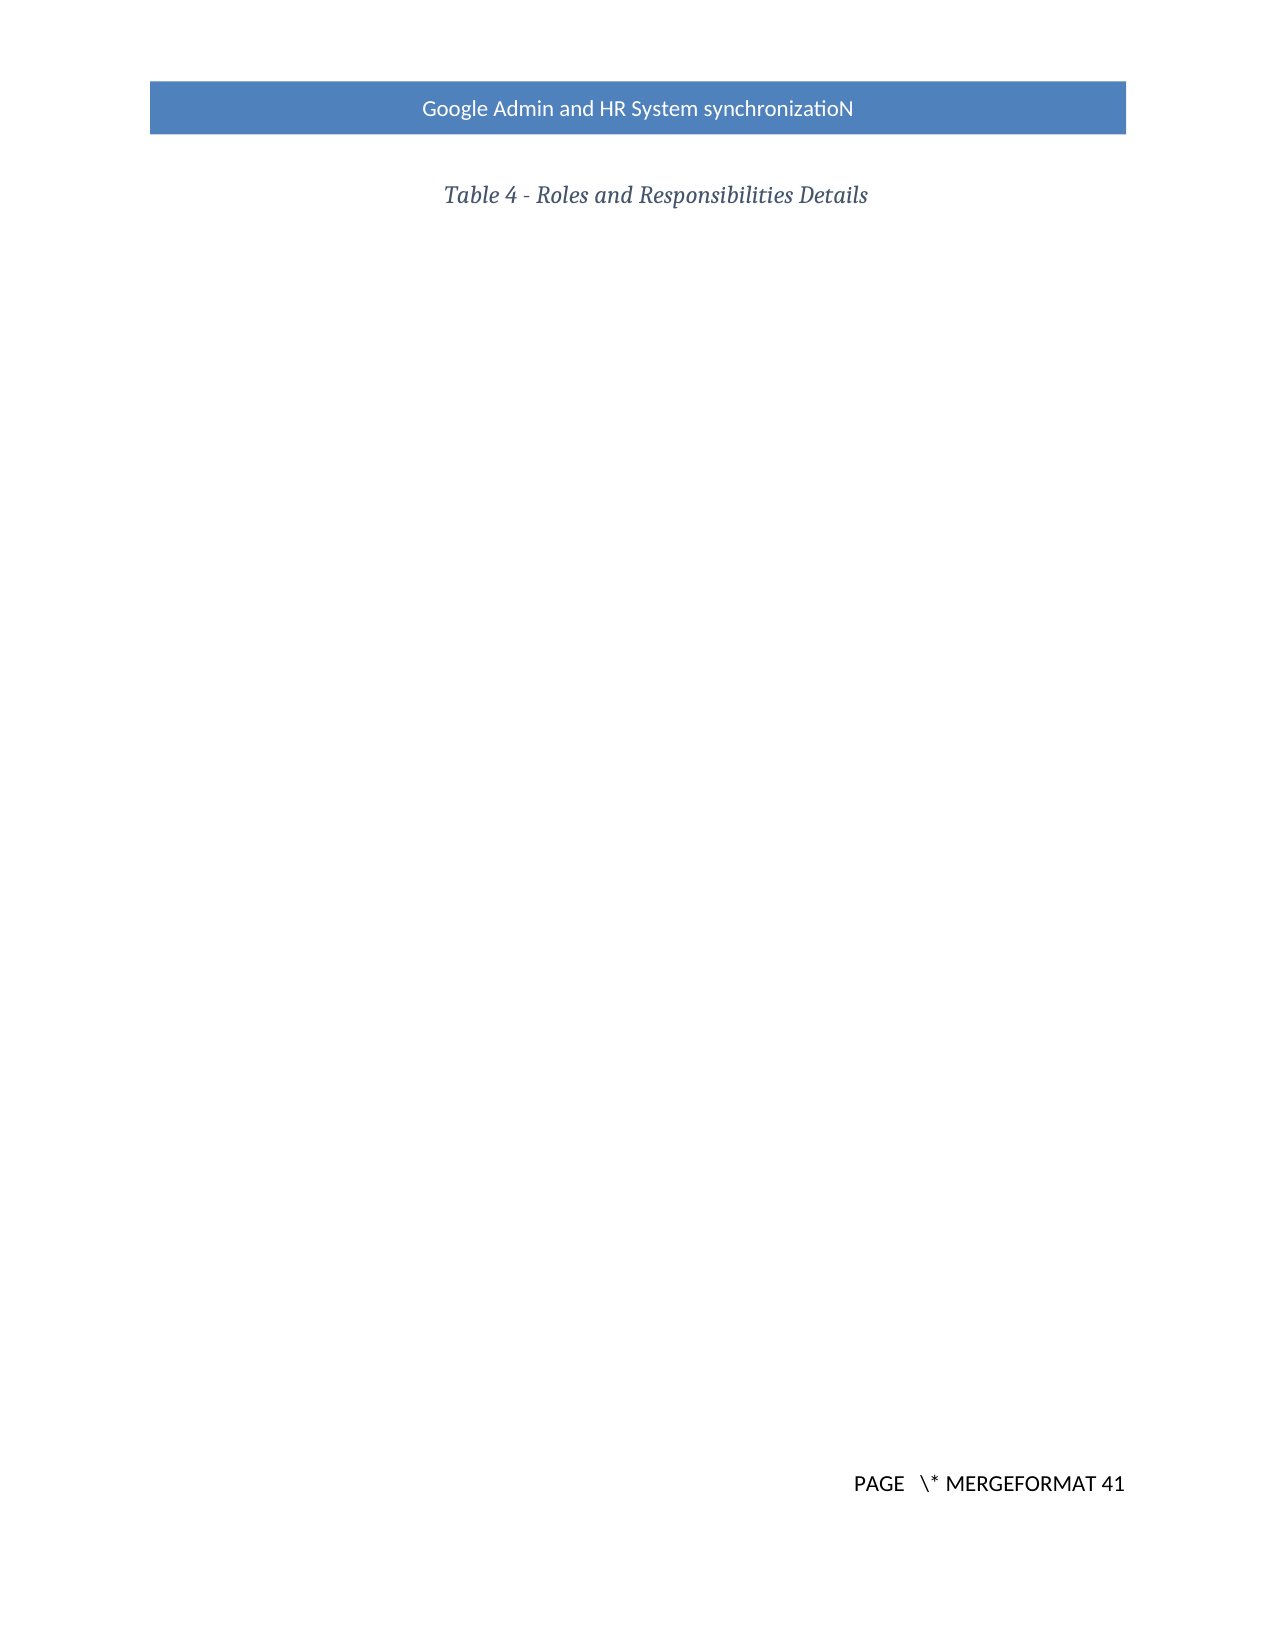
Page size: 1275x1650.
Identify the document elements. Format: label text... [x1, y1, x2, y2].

text Table 4 - Roles and Responsibilities Details [187, 181, 1125, 209]
